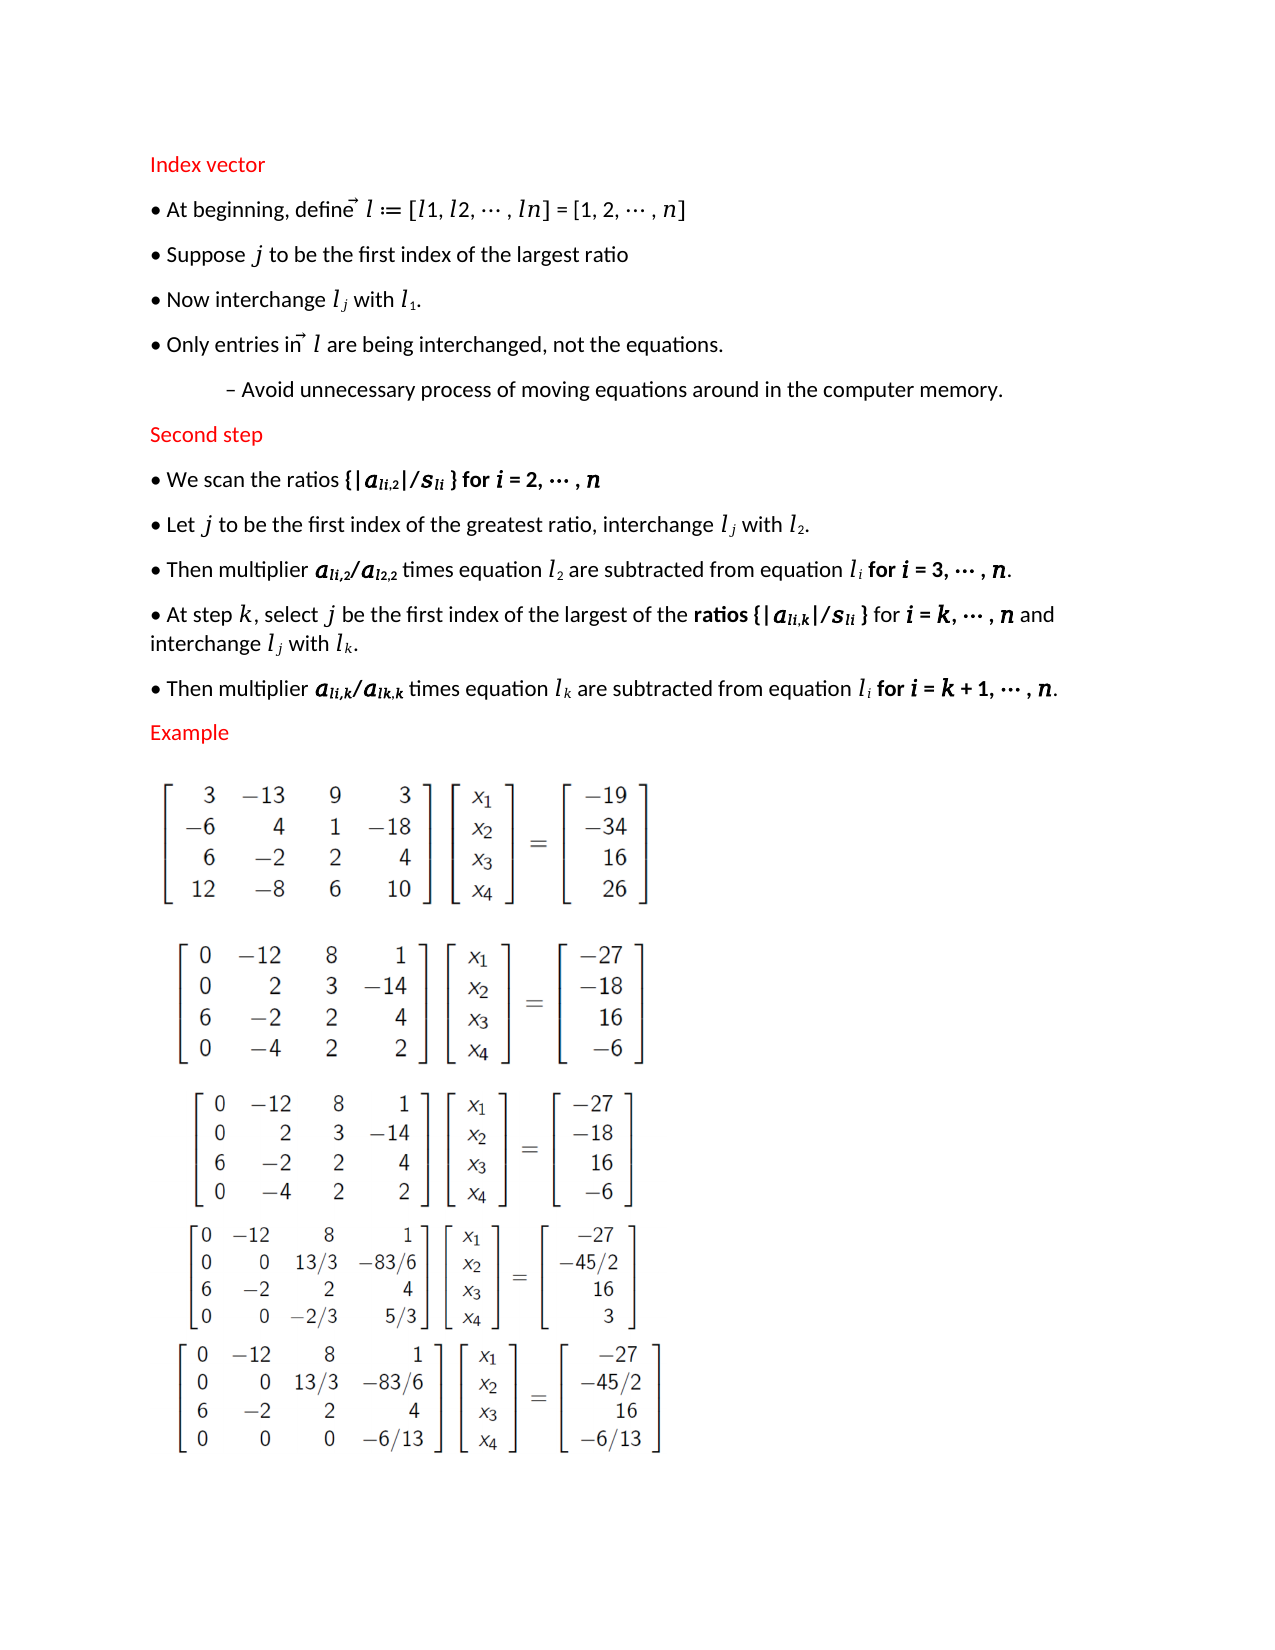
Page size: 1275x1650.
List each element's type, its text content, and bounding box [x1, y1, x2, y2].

text Second step [150, 420, 1125, 448]
text Example [150, 718, 1125, 746]
picture [150, 1091, 668, 1454]
text • Let 𝑗 to be the first index of the greatest ratio, interchange 𝑙𝑗 with 𝑙2. [150, 509, 1125, 538]
text • Then multiplier 𝑎𝑙𝑖,2/𝑎𝑙2,2 times equation 𝑙2 are subtracted from equation 𝑙𝑖 for 𝑖 = 3, ⋯ , 𝑛. [150, 555, 1125, 583]
text • Only entries in ⃗ 𝑙 are being interchanged, not the equations. [150, 330, 1125, 358]
text • We scan the ratios {|𝑎𝑙𝑖,2|/𝑠𝑙𝑖 } for 𝑖 = 2, ⋯ , 𝑛 [150, 464, 1125, 493]
text Index vector [150, 150, 1125, 178]
text • Now interchange 𝑙𝑗 with 𝑙1. [150, 285, 1125, 313]
text • Suppose 𝑗 to be the first index of the largest ratio [150, 240, 1125, 268]
picture [150, 763, 669, 1076]
text • At beginning, define ⃗ 𝑙 ≔ [𝑙1, 𝑙2, ⋯ , 𝑙𝑛] = [1, 2, ⋯ , 𝑛] [150, 195, 1125, 223]
text – Avoid unnecessary process of moving equations around in the computer memory. [150, 375, 1125, 403]
text • At step 𝑘, select 𝑗 be the first index of the largest of the ratios {|𝑎𝑙𝑖,𝑘|/𝑠𝑙𝑖 } for 𝑖 = 𝑘, ⋯ , 𝑛 and interchange 𝑙𝑗 with 𝑙𝑘. [150, 600, 1125, 657]
text • Then multiplier 𝑎𝑙𝑖,𝑘/𝑎𝑙𝑘,𝑘 times equation 𝑙𝑘 are subtracted from equation 𝑙𝑖 for 𝑖 = 𝑘 + 1, ⋯ , 𝑛. [150, 673, 1125, 702]
